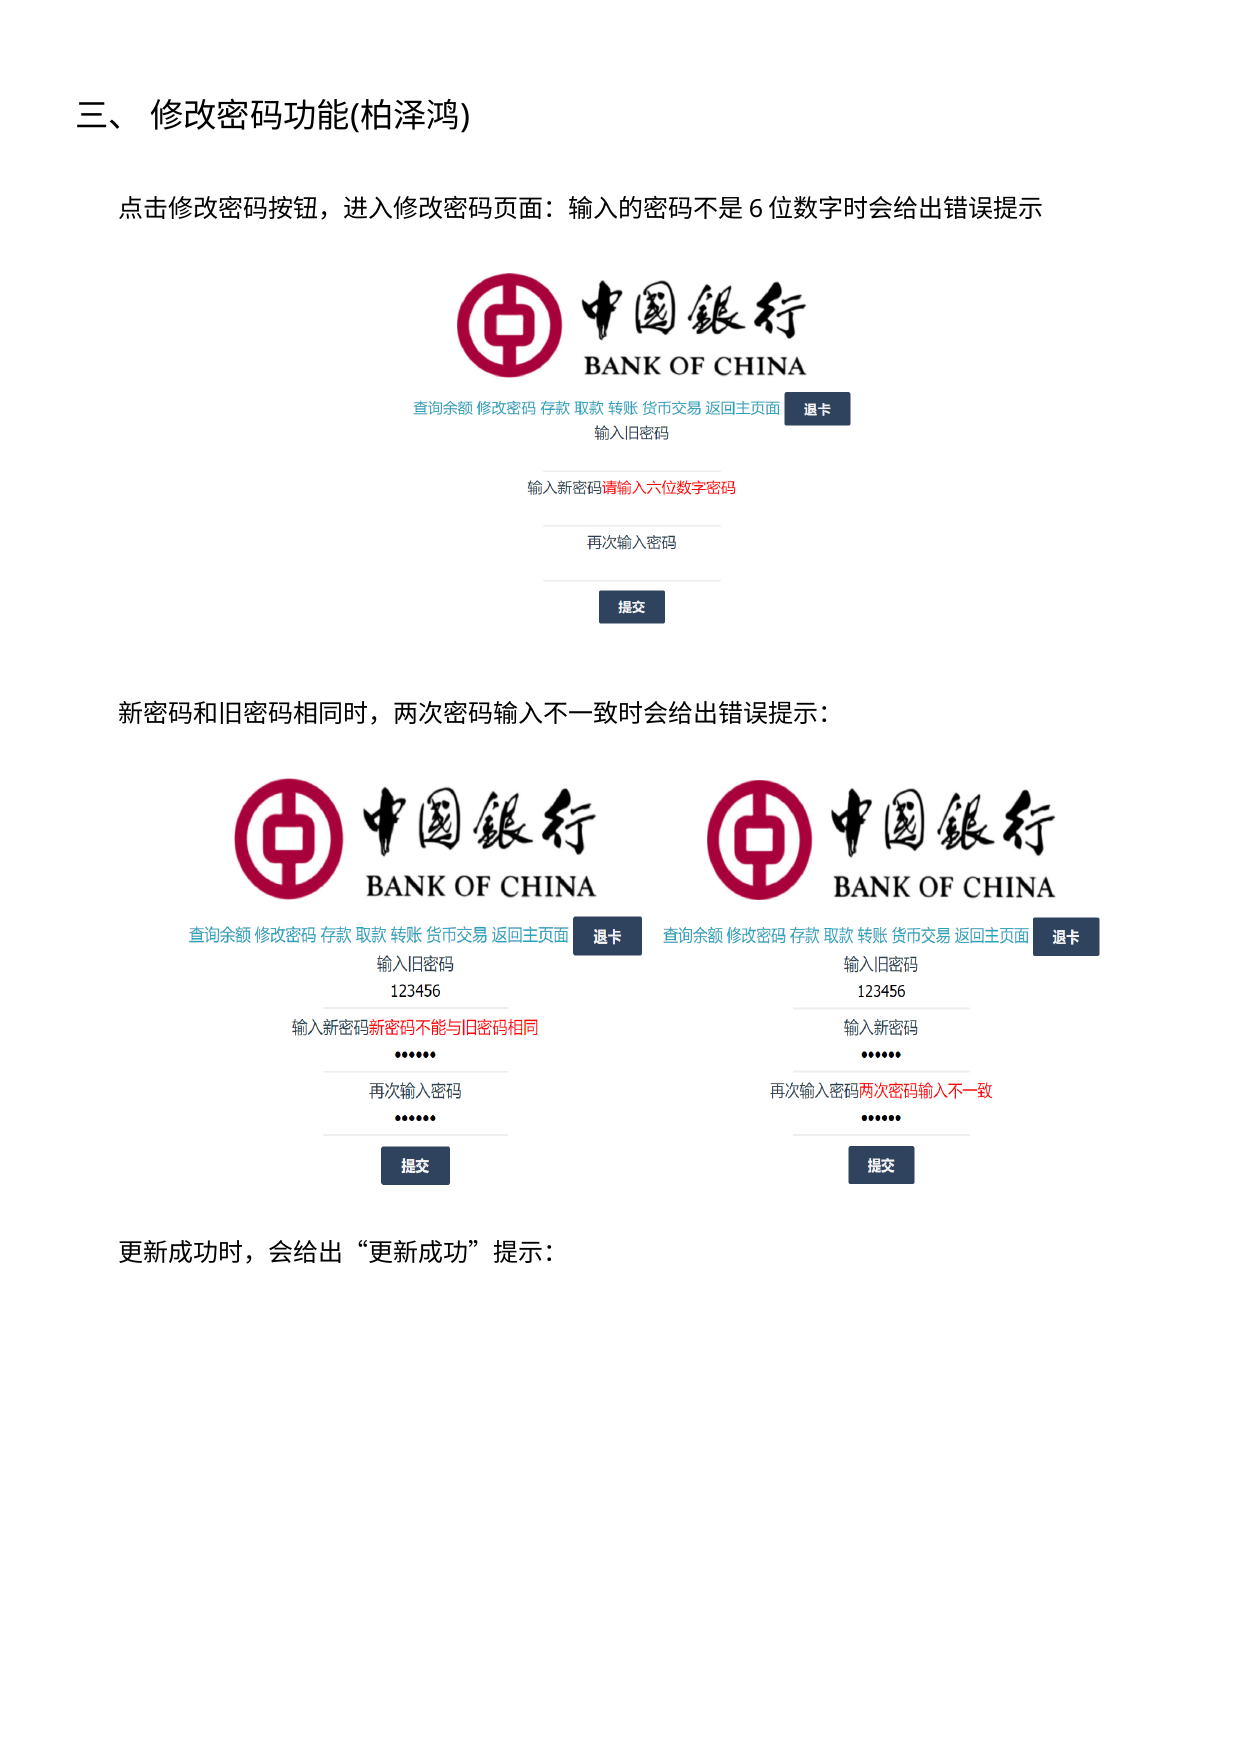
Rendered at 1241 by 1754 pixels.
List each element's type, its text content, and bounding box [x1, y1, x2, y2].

picture [184, 770, 645, 1190]
text 点击修改密码按钮，进入修改密码页面：输入的密码不是6位数字时会给出错误提示 [75, 174, 1165, 239]
picture [657, 772, 1107, 1190]
text 新密码和旧密码相同时，两次密码输入不一致时会给出错误提示： [75, 679, 1165, 744]
list 修改密码功能(柏泽鸿) [75, 81, 1165, 146]
picture [403, 265, 860, 630]
text 更新成功时，会给出“更新成功”提示： [75, 1218, 1165, 1283]
